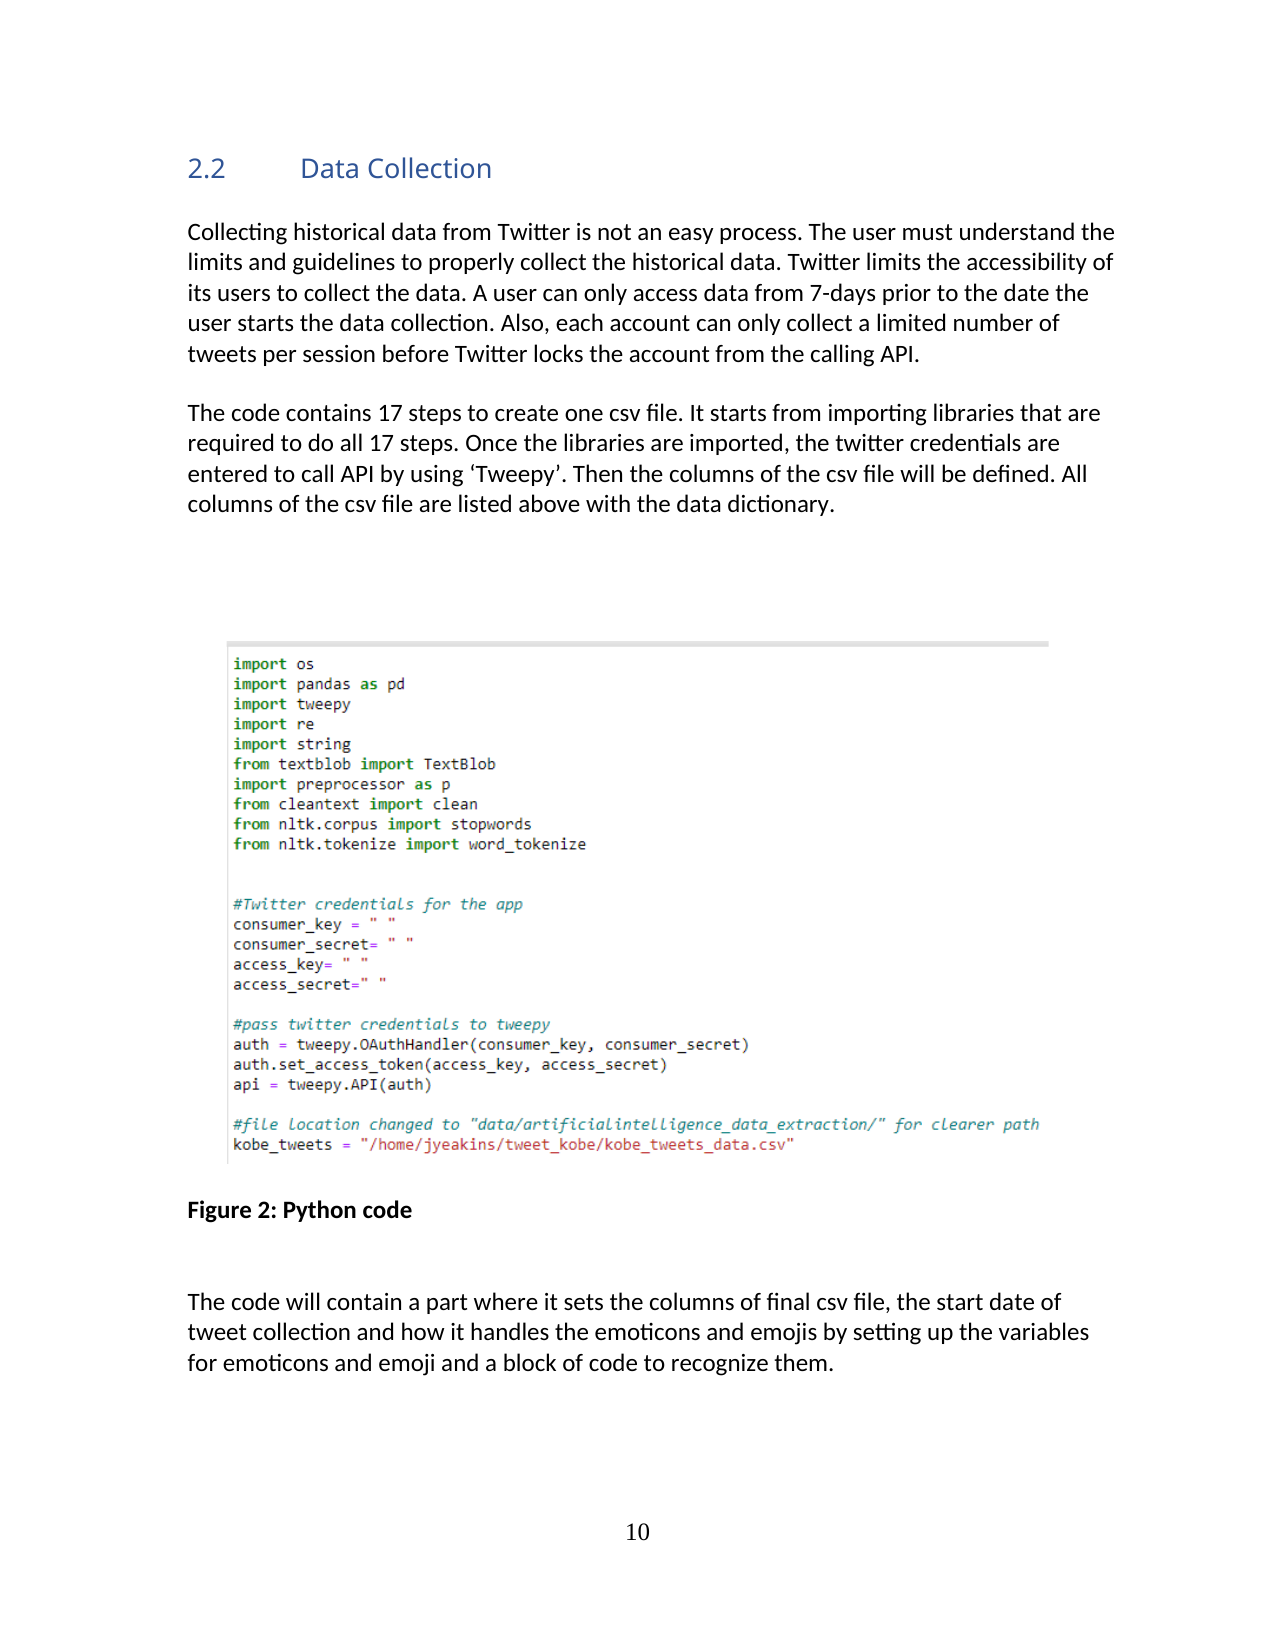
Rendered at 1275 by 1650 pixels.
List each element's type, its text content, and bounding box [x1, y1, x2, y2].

text Collecting historical data from Twitter is not an easy process. The user must understand the limits and guidelines to properly collect the historical data. Twitter limits the accessibility of its users to collect the data. A user can only access data from 7-days prior to the date the user starts the data collection. Also, each account can only collect a limited number of tweets per session before Twitter locks the account from the calling API. [187, 216, 1125, 368]
text Figure 2: Python code [187, 1194, 1125, 1225]
subtitle Data Collection [187, 150, 1125, 187]
text The code will contain a part where it sets the columns of final csv file, the start date of tweet collection and how it handles the emoticons and emojis by setting up the variables for emoticons and emoji and a block of code to recognize them. [187, 1286, 1125, 1377]
picture [226, 641, 1049, 1164]
text The code contains 17 steps to create one csv file. It starts from importing libraries that are required to do all 17 steps. Once the libraries are imported, the twitter credentials are entered to call API by using ‘Tweepy’. Then the columns of the csv file will be defined. All columns of the csv file are listed above with the data dictionary. [187, 397, 1125, 519]
